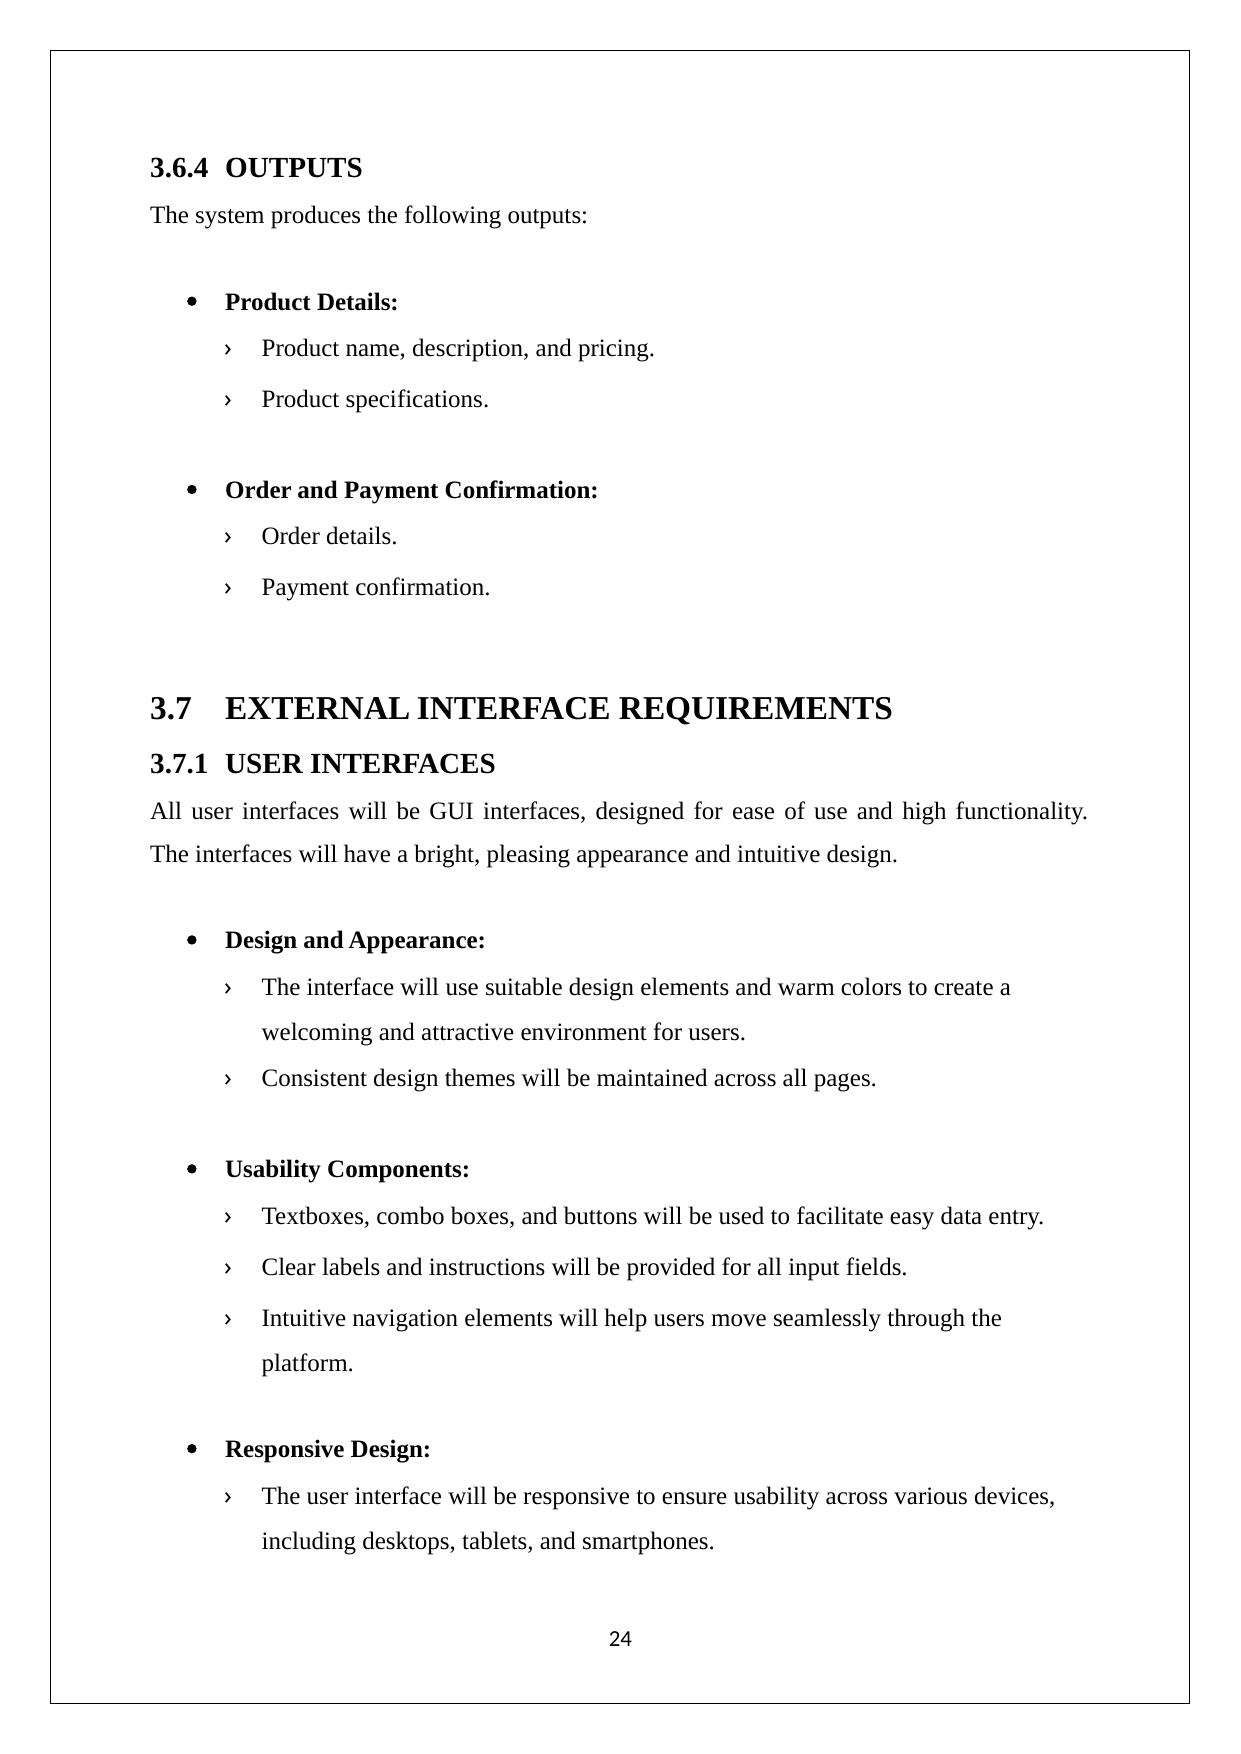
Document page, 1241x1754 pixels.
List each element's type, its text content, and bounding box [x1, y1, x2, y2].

list The user interface will be responsive to ensure usability across various devices, including desktops, tablets, and smartphones. [224, 1477, 1090, 1554]
list Textboxes, combo boxes, and buttons will be used to facilitate easy data entry. [224, 1197, 1090, 1231]
list Clear labels and instructions will be provided for all input fields. [224, 1248, 1090, 1282]
list Order details. [224, 518, 1090, 552]
list Product name, description, and pricing. [224, 330, 1090, 364]
list Intuitive navigation elements will help users move seamlessly through the platform. [224, 1299, 1090, 1377]
list Payment confirmation. [224, 569, 1090, 603]
list Design and Appearance: [187, 925, 1090, 954]
list OUTPUTS [150, 150, 1090, 183]
text All user interfaces will be GUI interfaces, designed for ease of use and high functionality. The interfaces will have a bright, pleasing appearance and intuitive design. [150, 796, 1090, 868]
text The system produces the following outputs: [150, 200, 1090, 229]
subtitle EXTERNAL INTERFACE REQUIREMENTS [150, 688, 1090, 727]
list Responsive Design: [187, 1434, 1090, 1463]
list USER INTERFACES [150, 746, 1090, 779]
list Product Details: [187, 287, 1090, 315]
list Order and Payment Confirmation: [187, 475, 1090, 504]
list The interface will use suitable design elements and warm colors to create a welcoming and attractive environment for users. [224, 968, 1090, 1046]
list Usability Components: [187, 1154, 1090, 1183]
list Product specifications. [224, 381, 1090, 415]
list Consistent design themes will be maintained across all pages. [224, 1060, 1090, 1094]
